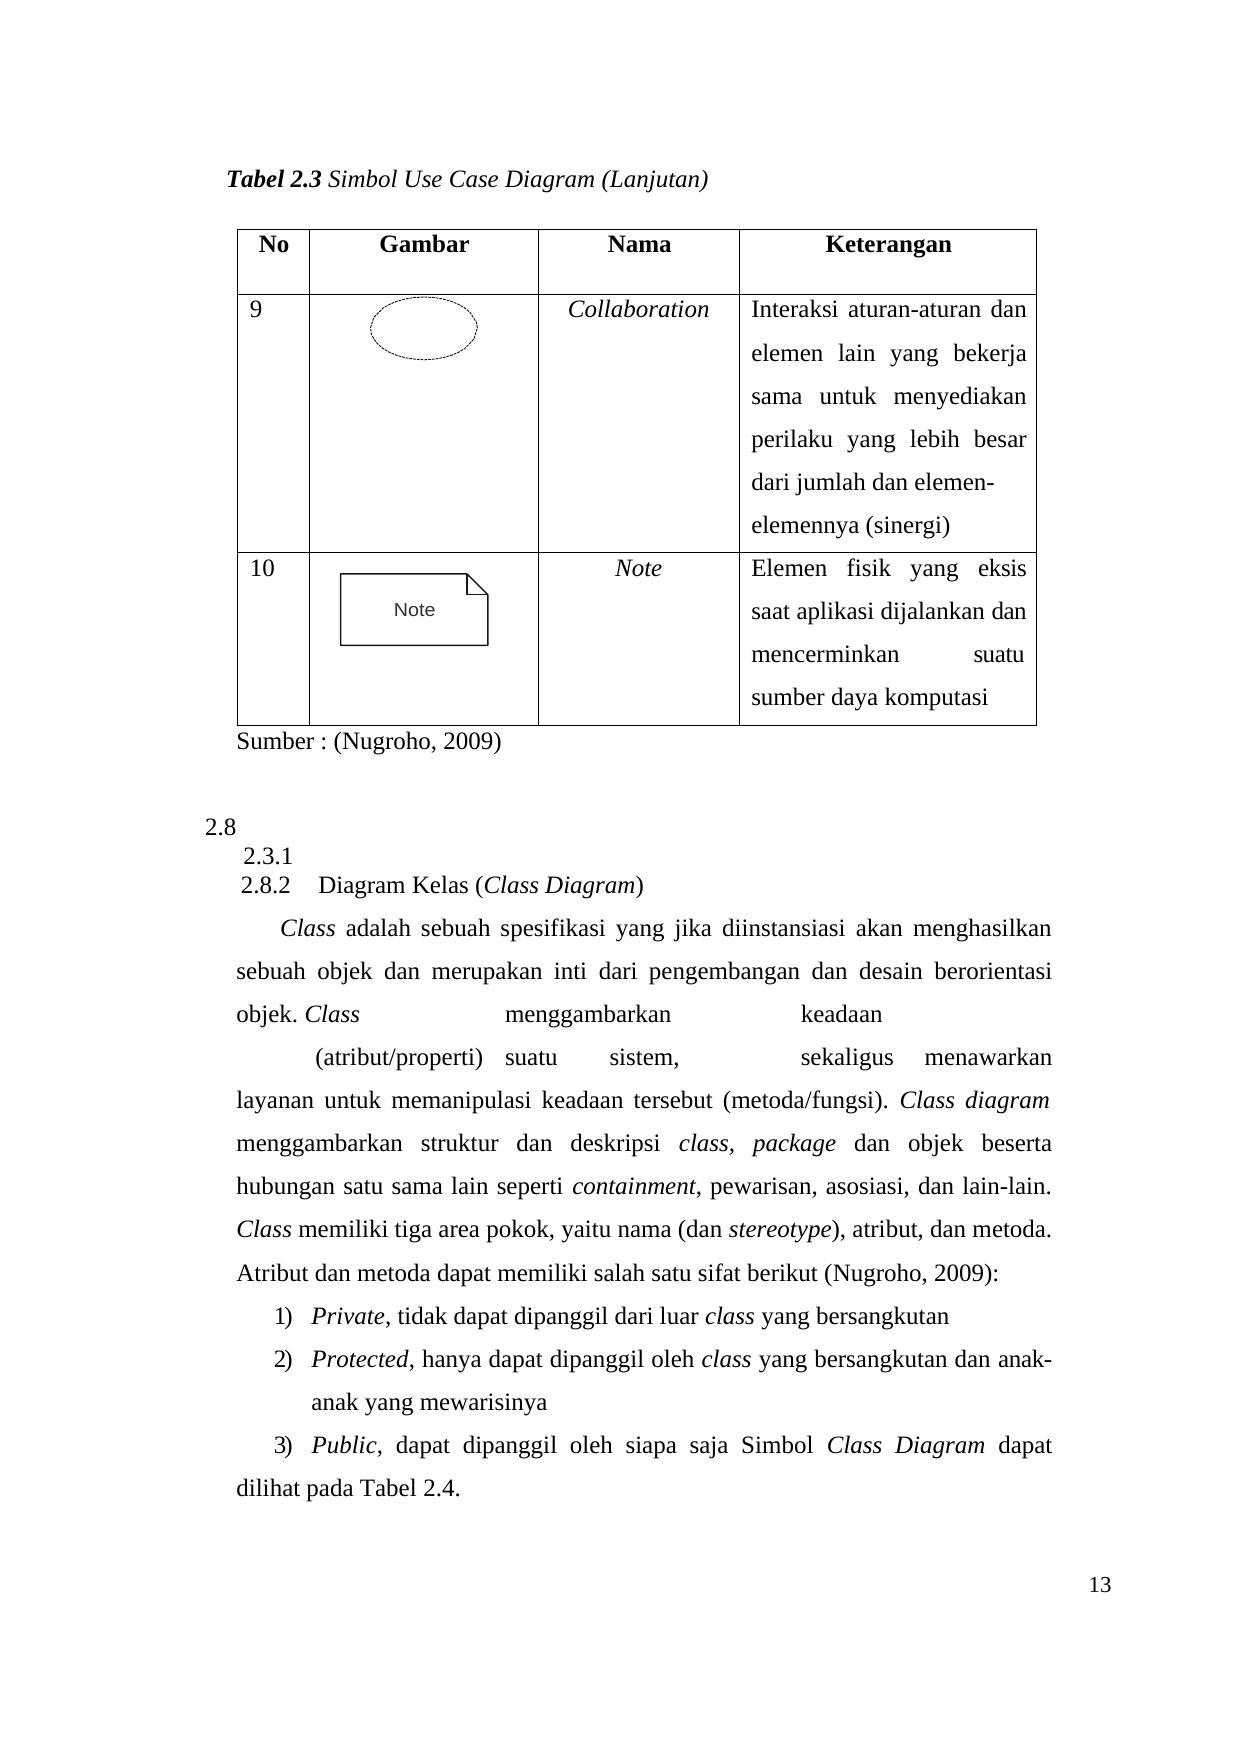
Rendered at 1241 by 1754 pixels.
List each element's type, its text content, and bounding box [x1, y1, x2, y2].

list Private, tidak dapat dipanggil dari luar class yang bersangkutan [274, 1301, 1052, 1330]
text Tabel 2.3 Simbol Use Case Diagram (Lanjutan) [226, 164, 1111, 193]
table_cell Elemen fisik yang eksis saat aplikasi dijalankan dan mencerminkan suatu sumber daya komputasi [740, 553, 1036, 725]
table_cell [310, 295, 538, 552]
table_header Keterangan [740, 230, 1036, 293]
list Public, dapat dipanggil oleh siapa saja Simbol Class Diagram dapat dilihat pada Tabel 2.4. [236, 1430, 1052, 1502]
list Diagram Kelas (Class Diagram) [241, 870, 1111, 898]
table_cell Note [539, 553, 739, 725]
table_cell 10 [238, 553, 309, 725]
text Class adalah sebuah spesifikasi yang jika diinstansiasi akan menghasilkan sebuah objek dan merupakan inti dari pengembangan dan desain berorientasi objek. Class menggambarkan keadaan (atribut/properti) suatu sistem, sekaligus menawarkan layanan untuk memanipulasi keadaan tersebut (metoda/fungsi). Class diagram menggambarkan struktur dan deskripsi class, package dan objek beserta hubungan satu sama lain seperti containment, pewarisan, asosiasi, dan lain-lain. Class memiliki tiga area pokok, yaitu nama (dan stereotype), atribut, dan metoda. Atribut dan metoda dapat memiliki salah satu sifat berikut (Nugroho, 2009): [236, 913, 1052, 1286]
table_header No [238, 230, 309, 293]
table_cell Collaboration [539, 295, 739, 552]
table_cell 9 [238, 295, 309, 552]
table_cell Interaksi aturan-aturan dan elemen lain yang bekerja sama untuk menyediakan perilaku yang lebih besar dari jumlah dan elemen- elemennya (sinergi) [740, 295, 1036, 552]
table_cell Note [310, 553, 538, 725]
table_header Nama [539, 230, 739, 293]
table_header Gambar [310, 230, 538, 293]
list Protected, hanya dapat dipanggil oleh class yang bersangkutan dan anak- anak yang mewarisinya [274, 1344, 1052, 1416]
text Sumber : (Nugroho, 2009) [236, 726, 1111, 755]
